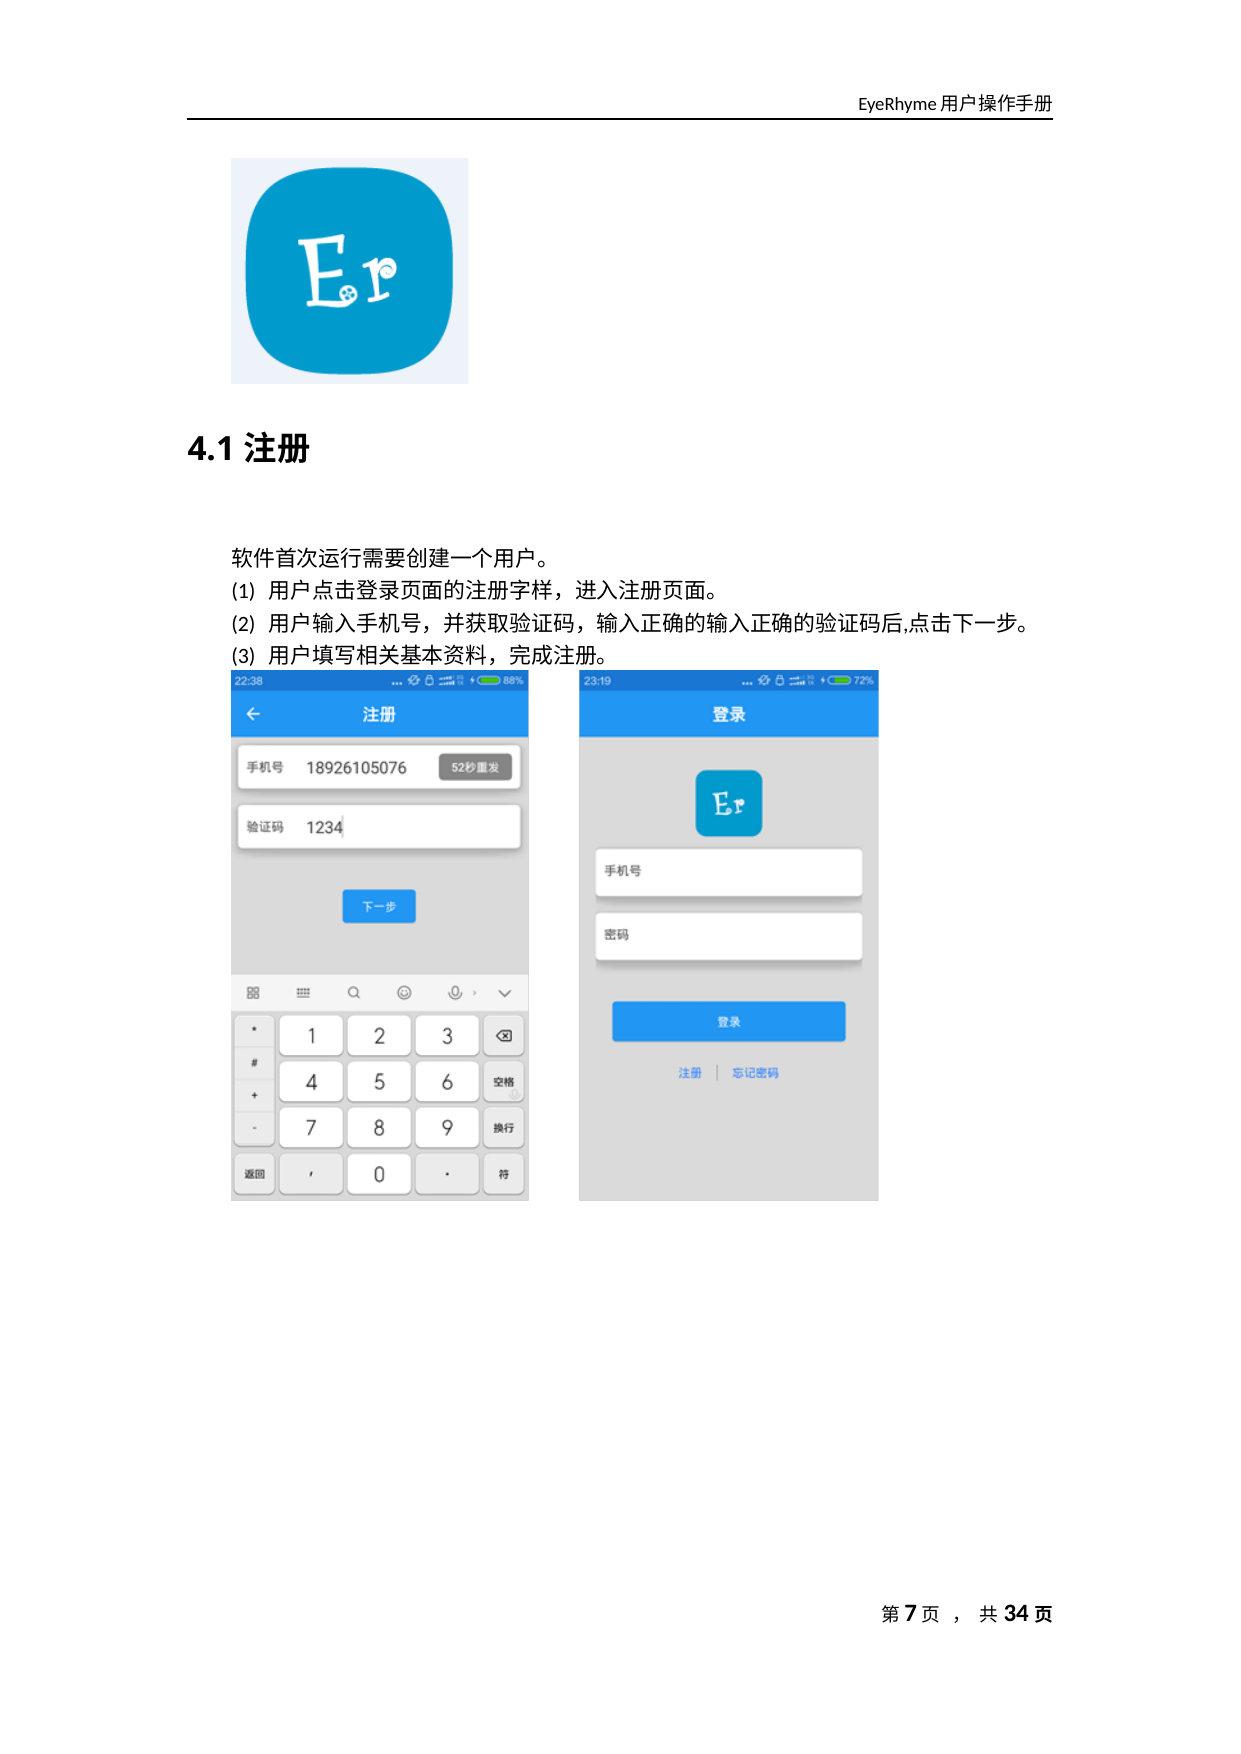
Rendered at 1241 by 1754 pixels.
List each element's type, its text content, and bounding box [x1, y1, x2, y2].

subtitle 4.1 注册 [187, 413, 1053, 478]
list 用户输入手机号，并获取验证码，输入正确的输入正确的验证码后,点击下一步。 [231, 606, 1053, 638]
picture [231, 158, 469, 384]
picture [578, 670, 879, 1202]
list 用户填写相关基本资料，完成注册。 [231, 638, 1053, 671]
picture [231, 670, 530, 1202]
list 用户点击登录页面的注册字样，进入注册页面。 [231, 573, 1053, 606]
text 软件首次运行需要创建一个用户。 [187, 541, 1053, 573]
